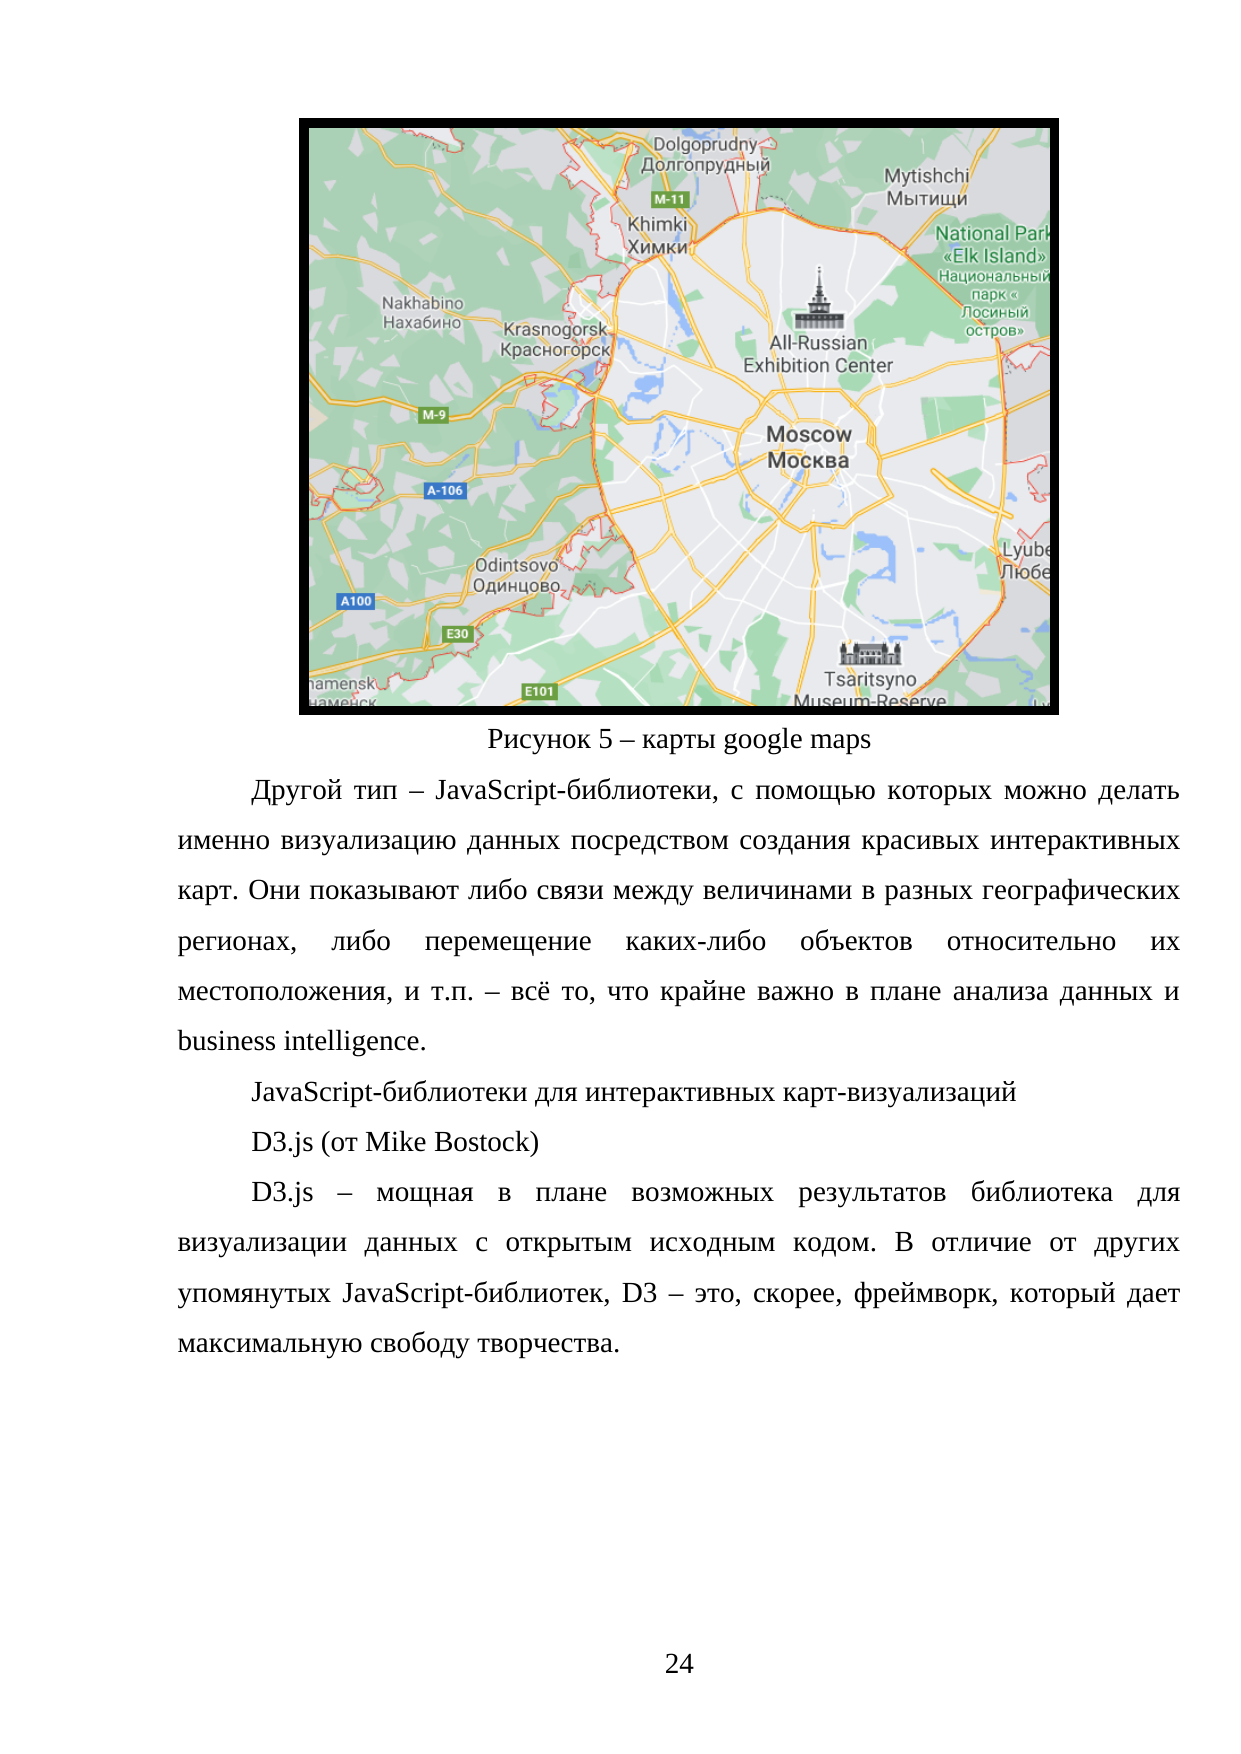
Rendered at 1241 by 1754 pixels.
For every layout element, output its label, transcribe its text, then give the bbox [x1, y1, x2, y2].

text Другой тип – JavaScript-библиотеки, с помощью которых можно делать именно визуализацию данных посредством создания красивых интерактивных карт. Они показывают либо связи между величинами в разных географических регионах, либо перемещение каких-либо объектов относительно их местоположения, и т.п. – всё то, что крайне важно в плане анализа данных и business intelligence. [177, 772, 1181, 1057]
text JavaScript-библиотеки для интерактивных карт-визуализаций [177, 1074, 1181, 1107]
text D3.js – мощная в плане возможных результатов библиотека для визуализации данных с открытым исходным кодом. В отличие от других упомянутых JavaScript-библиотек, D3 – это, скорее, фреймворк, который дает максимальную свободу творчества. [177, 1174, 1181, 1359]
text D3.js (от Mike Bostock) [177, 1124, 1181, 1157]
picture [309, 128, 1050, 706]
